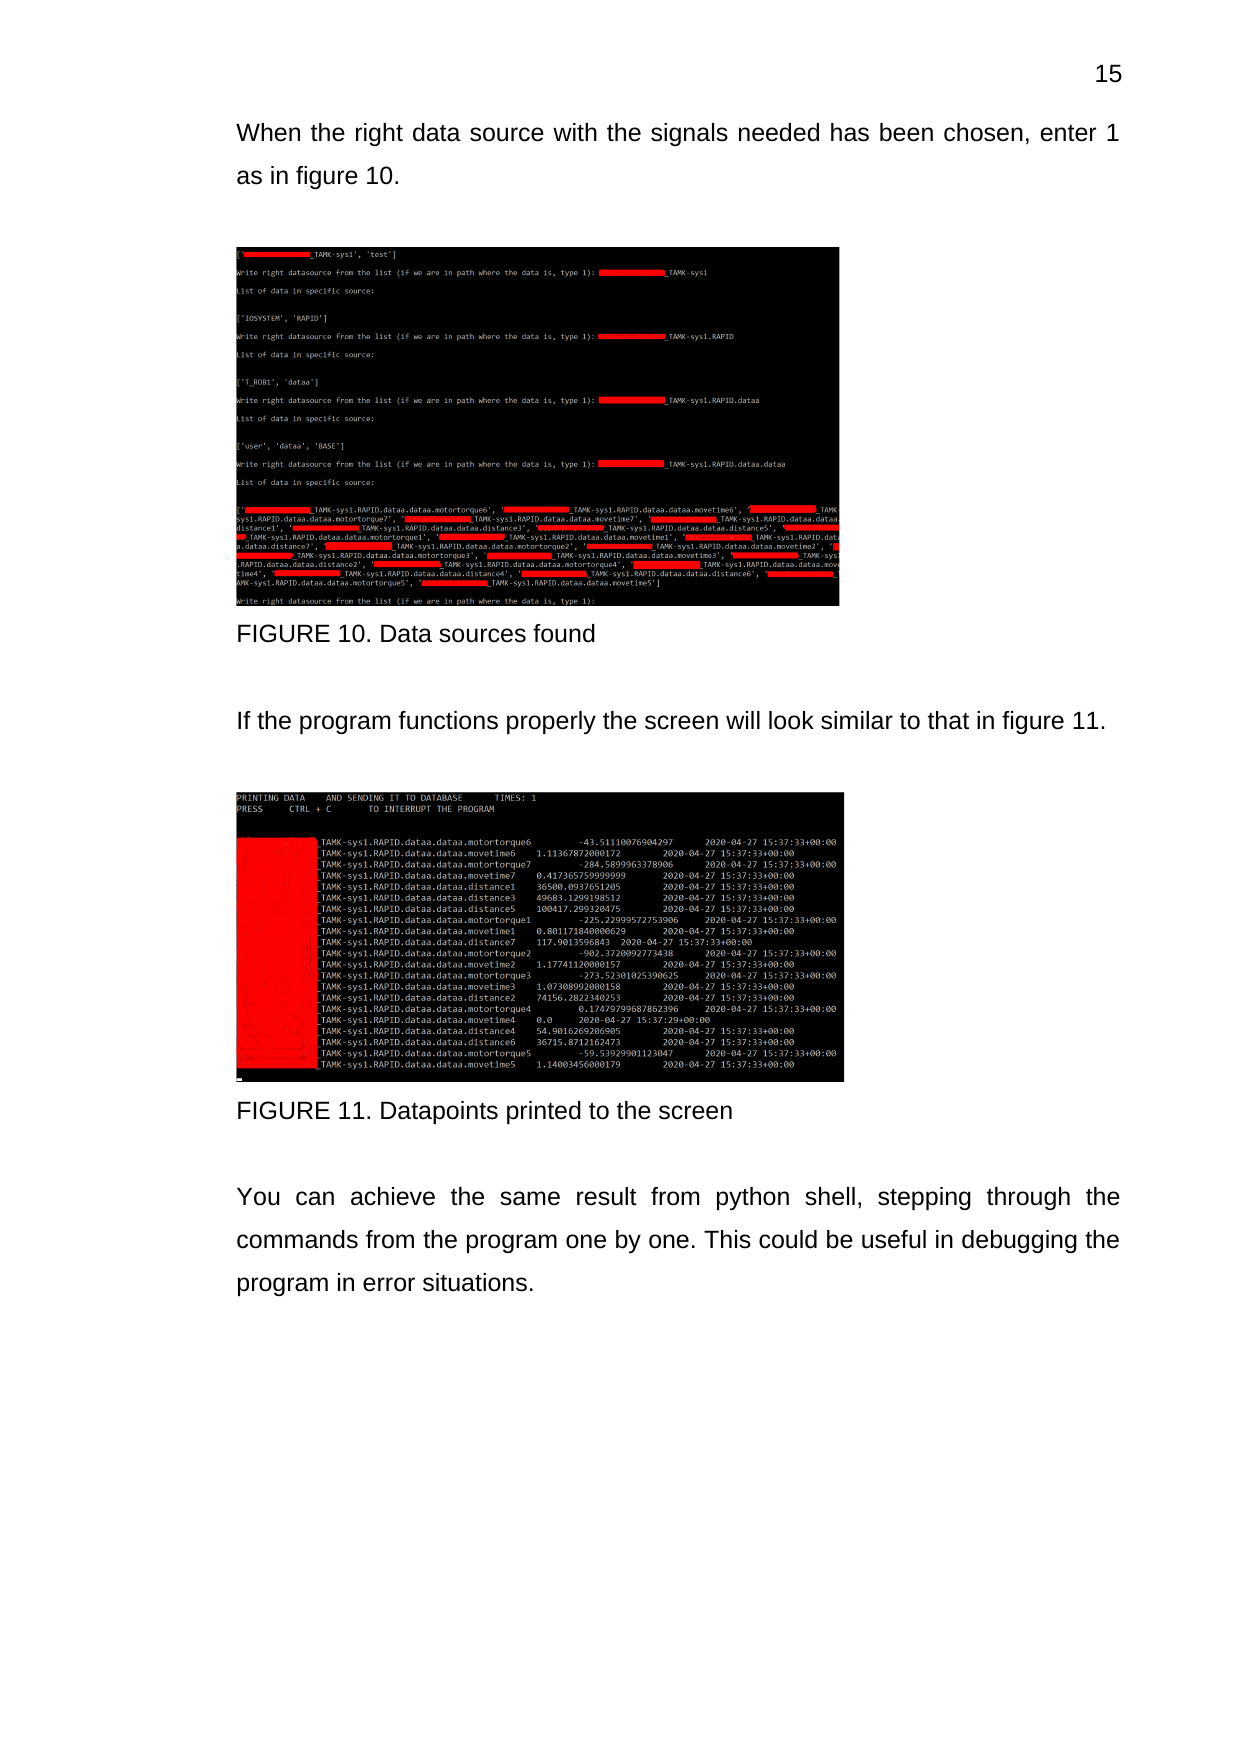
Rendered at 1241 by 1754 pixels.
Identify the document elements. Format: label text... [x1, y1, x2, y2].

picture [236, 792, 845, 1082]
text FIGURE 11. Datapoints printed to the screen [236, 1096, 1122, 1125]
text If the program functions properly the screen will look similar to that in figure 11. [236, 706, 1122, 734]
picture [236, 247, 840, 606]
text FIGURE 10. Data sources found [236, 619, 1122, 648]
text When the right data source with the signals needed has been chosen, enter 1 as in figure 10. [236, 118, 1122, 190]
text You can achieve the same result from python shell, stepping through the commands from the program one by one. This could be useful in debugging the program in error situations. [236, 1182, 1122, 1297]
